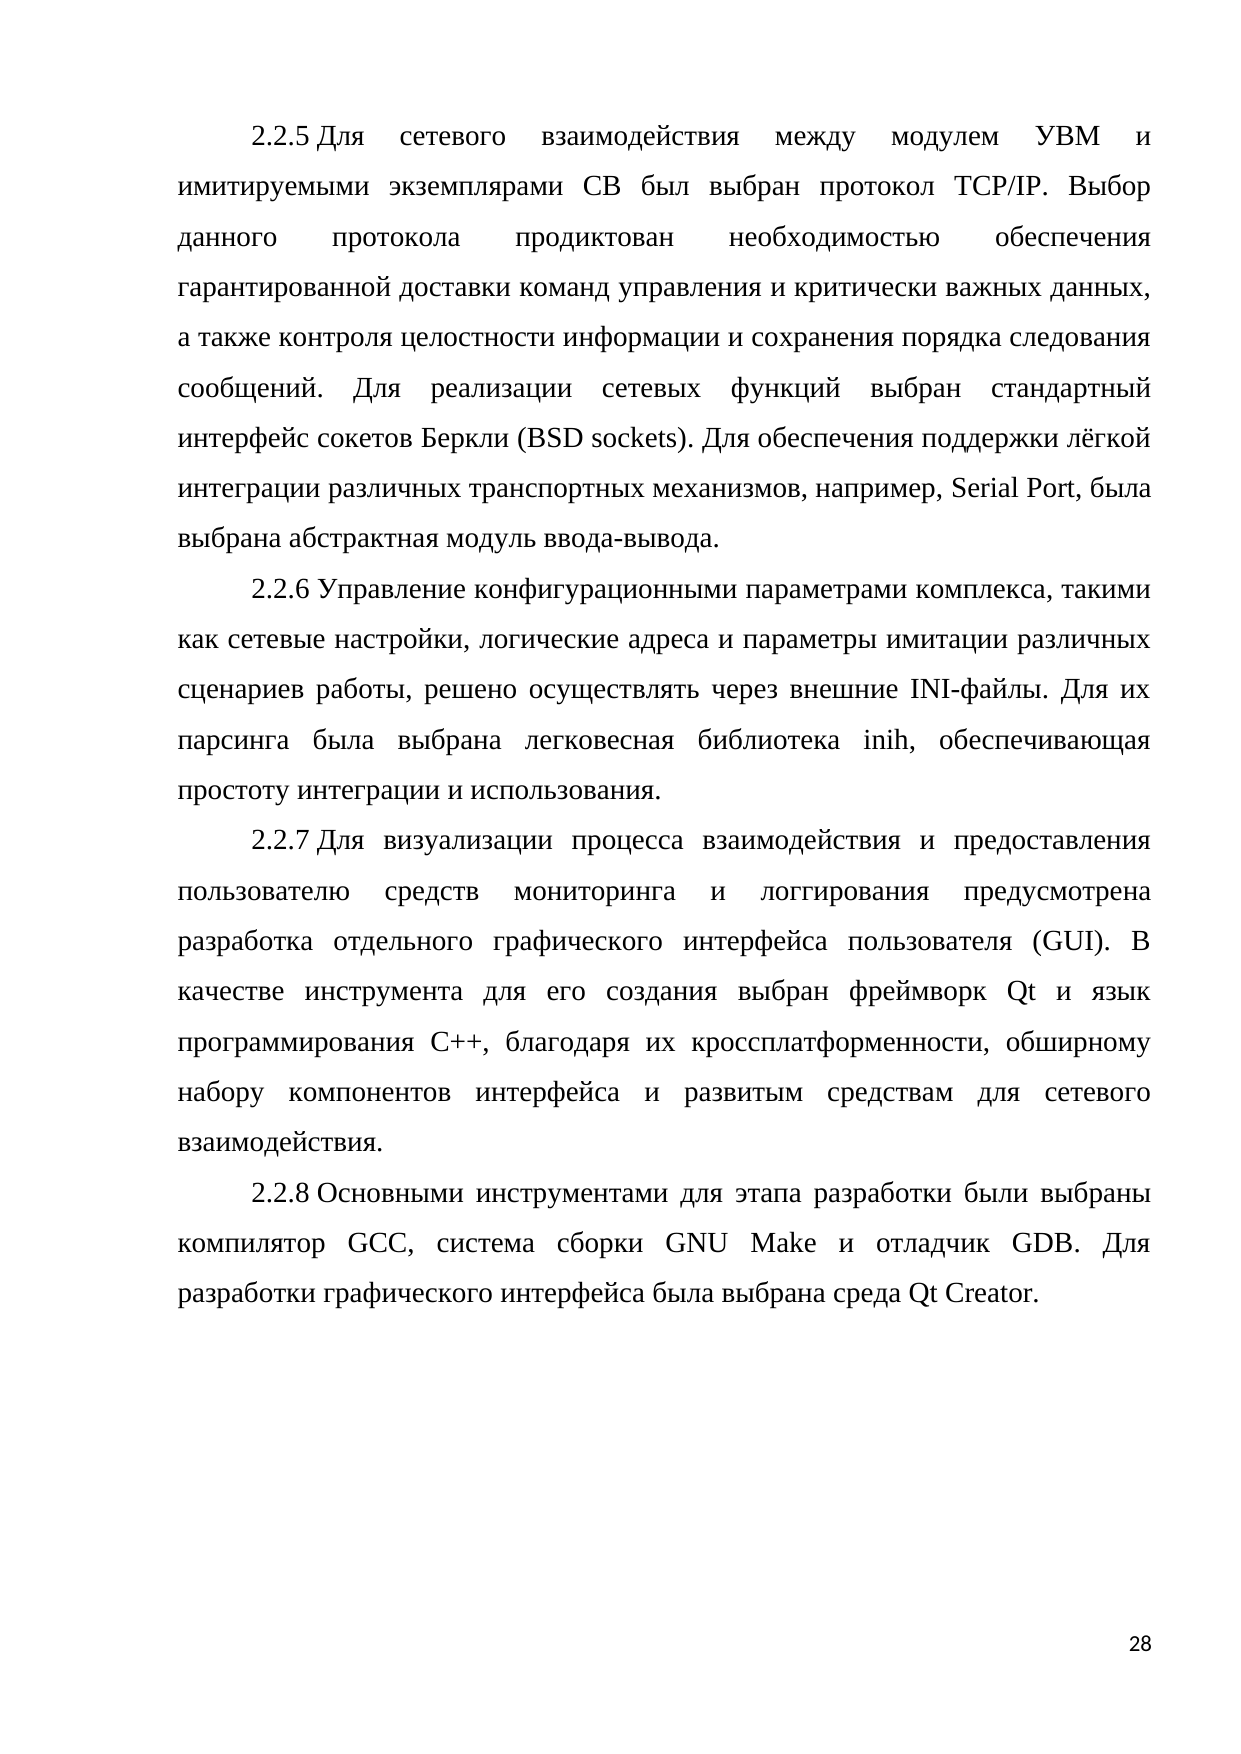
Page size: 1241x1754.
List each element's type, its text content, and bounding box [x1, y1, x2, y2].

text Основными инструментами для этапа разработки были выбраны компилятор GCC, система сборки GNU Make и отладчик GDB. Для разработки графического интерфейса была выбрана среда Qt Creator. [177, 1175, 1152, 1309]
text Для сетевого взаимодействия между модулем УВМ и имитируемыми экземплярами СВ был выбран протокол TCP/IP. Выбор данного протокола продиктован необходимостью обеспечения гарантированной доставки команд управления и критически важных данных, а также контроля целостности информации и сохранения порядка следования сообщений. Для реализации сетевых функций выбран стандартный интерфейс сокетов Беркли (BSD sockets). Для обеспечения поддержки лёгкой интеграции различных транспортных механизмов, например, Serial Port, была выбрана абстрактная модуль ввода-вывода. [177, 118, 1152, 554]
text Управление конфигурационными параметрами комплекса, такими как сетевые настройки, логические адреса и параметры имитации различных сценариев работы, решено осуществлять через внешние INI-файлы. Для их парсинга была выбрана легковесная библиотека inih, обеспечивающая простоту интеграции и использования. [177, 571, 1152, 806]
text Для визуализации процесса взаимодействия и предоставления пользователю средств мониторинга и логгирования предусмотрена разработка отдельного графического интерфейса пользователя (GUI). В качестве инструмента для его создания выбран фреймворк Qt и язык программирования C++, благодаря их кроссплатформенности, обширному набору компонентов интерфейса и развитым средствам для сетевого взаимодействия. [177, 822, 1152, 1158]
